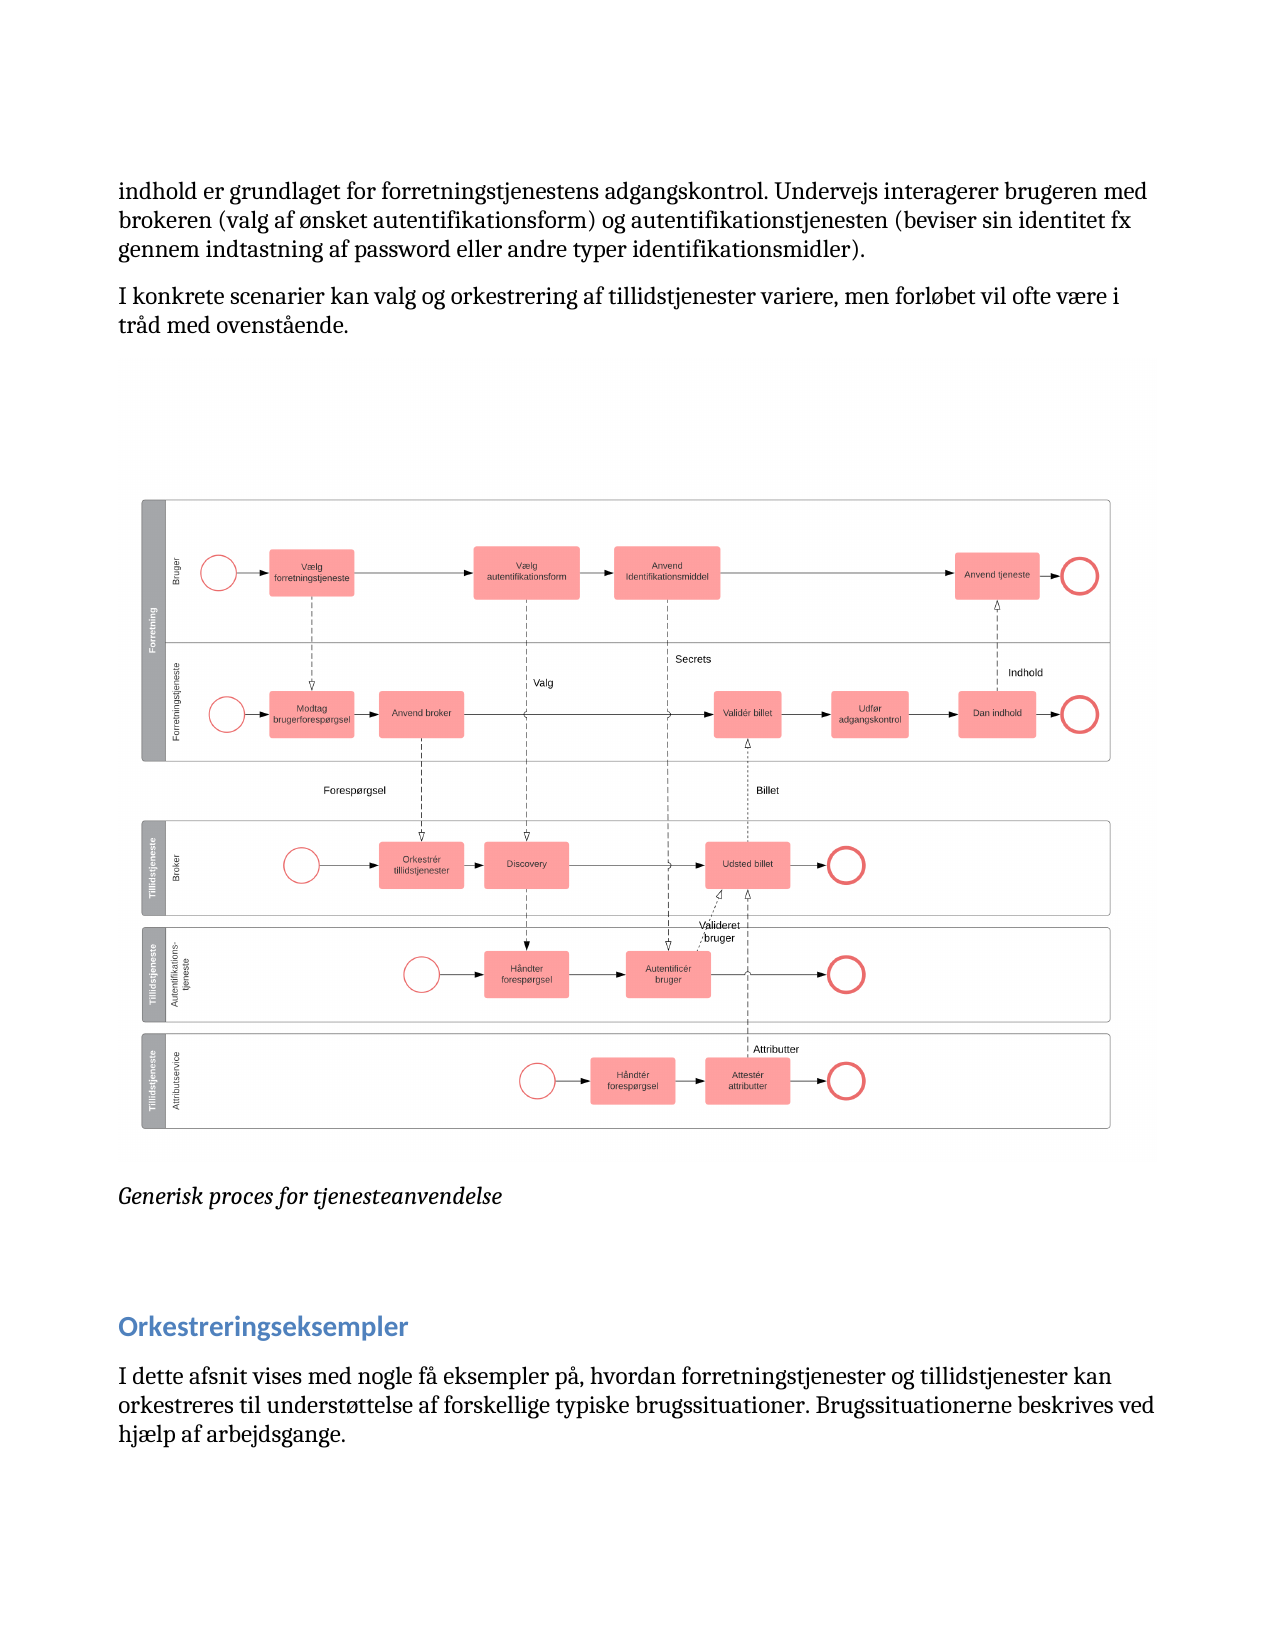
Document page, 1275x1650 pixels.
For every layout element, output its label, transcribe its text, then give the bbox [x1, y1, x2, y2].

text I konkrete scenarier kan valg og orkestrering af tillidstjenester variere, men forløbet vil ofte være i tråd med ovenstående. [118, 282, 1157, 340]
subtitle Orkestreringseksempler [118, 1308, 1157, 1343]
picture [118, 358, 1157, 1162]
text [118, 177, 1157, 263]
text Generisk proces for tjenesteanvendelse [118, 1182, 1157, 1211]
text I dette afsnit vises med nogle få eksempler på, hvordan forretningstjenester og tillidstjenester kan orkestreres til understøttelse af forskellige typiske brugssituationer. Brugssituationerne beskrives ved hjælp af arbejdsgange. [118, 1362, 1157, 1448]
